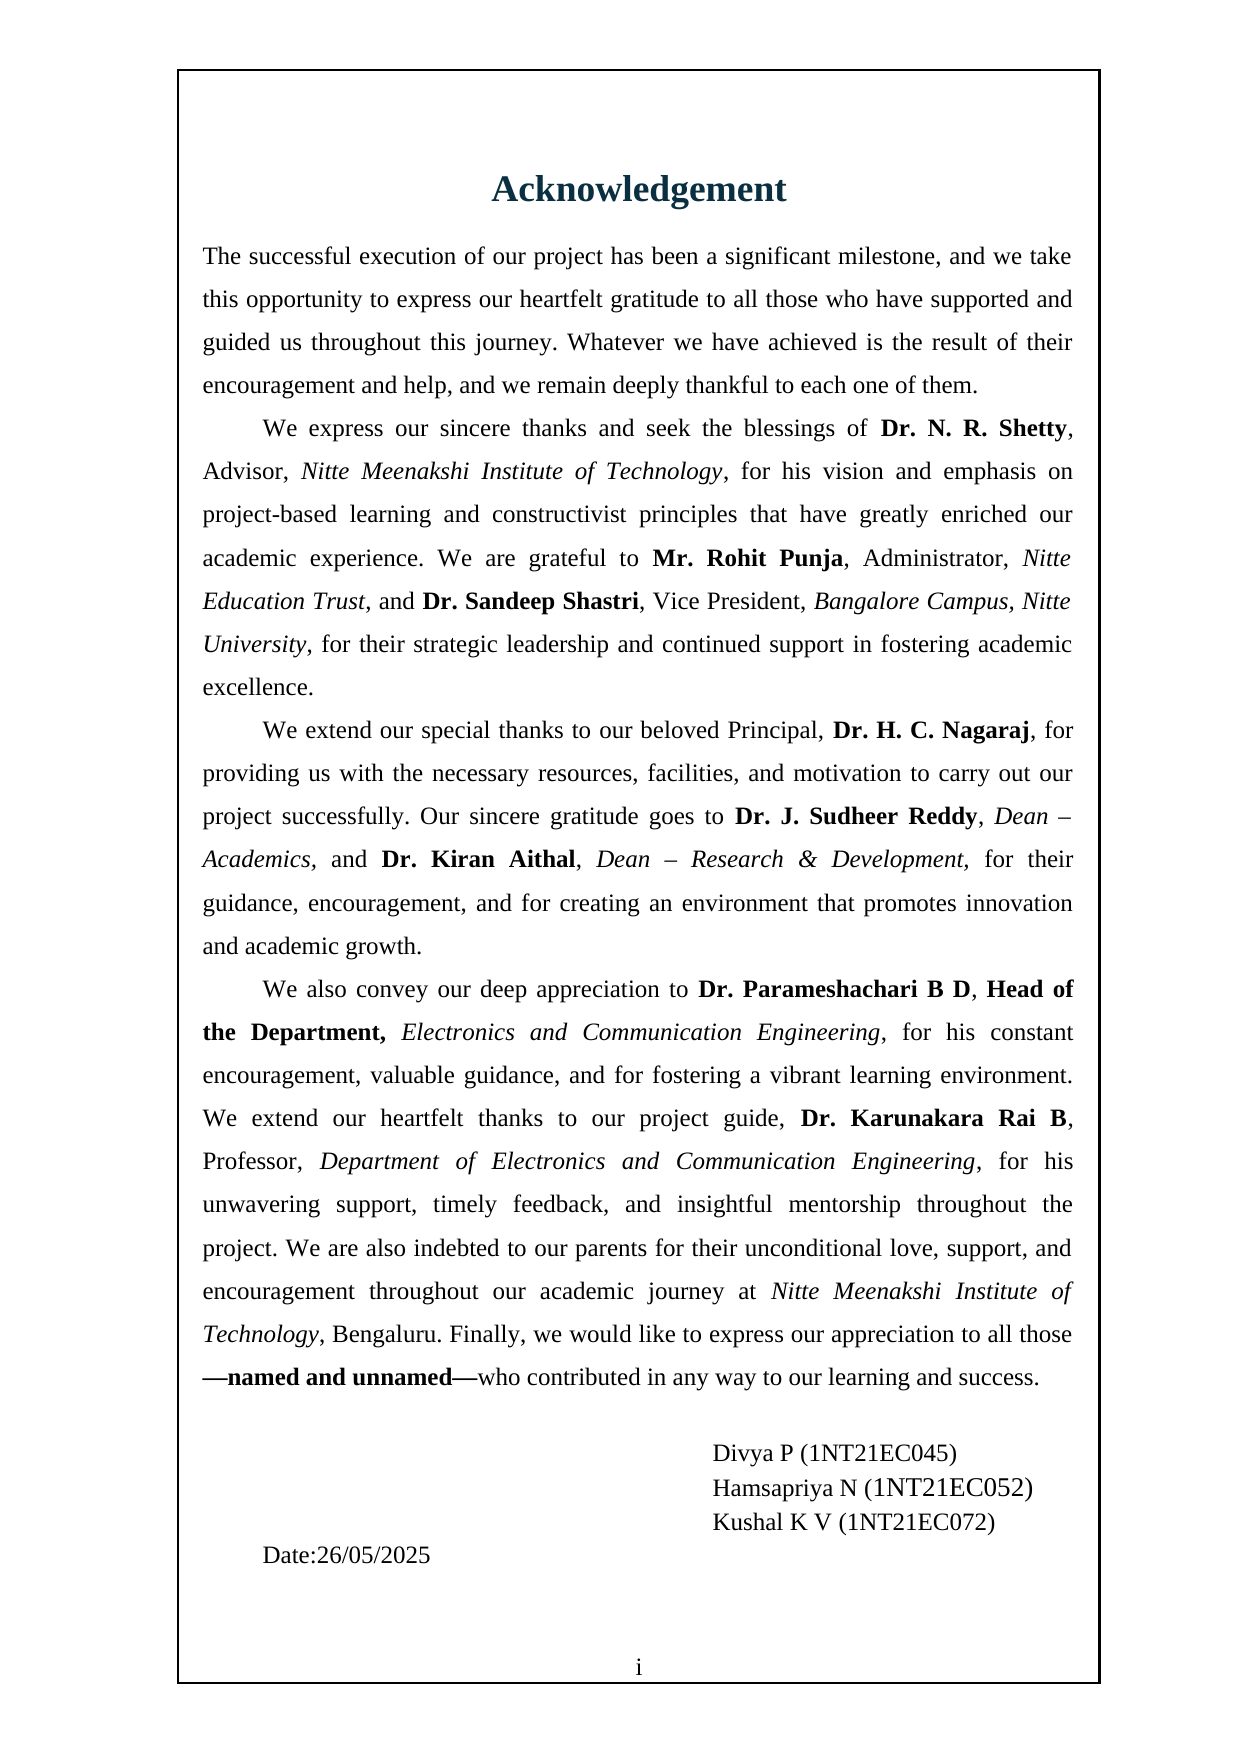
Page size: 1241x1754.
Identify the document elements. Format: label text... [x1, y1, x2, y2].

text We extend our special thanks to our beloved Principal, Dr. H. C. Nagaraj, for providing us with the necessary resources, facilities, and motivation to carry out our project successfully. Our sincere gratitude goes to Dr. J. Sudheer Reddy, Dean – Academics, and Dr. Kiran Aithal, Dean – Research & Development, for their guidance, encouragement, and for creating an environment that promotes innovation and academic growth. [202, 715, 1073, 959]
text Kushal K V (1NT21EC072) [637, 1507, 1090, 1536]
text Date:26/05/2025 [262, 1540, 1090, 1569]
text Hamsapriya N (1NT21EC052) [637, 1471, 1090, 1502]
subtitle Acknowledgement [187, 166, 1090, 209]
text The successful execution of our project has been a significant milestone, and we take this opportunity to express our heartfelt gratitude to all those who have supported and guided us throughout this journey. Whatever we have achieved is the result of their encouragement and help, and we remain deeply thankful to each one of them. [202, 241, 1073, 399]
text Divya P (1NT21EC045) [637, 1438, 1090, 1467]
text We express our sincere thanks and seek the blessings of Dr. N. R. Shetty, Advisor, Nitte Meenakshi Institute of Technology, for his vision and emphasis on project-based learning and constructivist principles that have greatly enriched our academic experience. We are grateful to Mr. Rohit Punja, Administrator, Nitte Education Trust, and Dr. Sandeep Shastri, Vice President, Bangalore Campus, Nitte University, for their strategic leadership and continued support in fostering academic excellence. [202, 413, 1073, 701]
text We also convey our deep appreciation to Dr. Parameshachari B D, Head of the Department, Electronics and Communication Engineering, for his constant encouragement, valuable guidance, and for fostering a vibrant learning environment. We extend our heartfelt thanks to our project guide, Dr. Karunakara Rai B, Professor, Department of Electronics and Communication Engineering, for his unwavering support, timely feedback, and insightful mentorship throughout the project. We are also indebted to our parents for their unconditional love, support, and encouragement throughout our academic journey at Nitte Meenakshi Institute of Technology, Bengaluru. Finally, we would like to express our appreciation to all those—named and unnamed—who contributed in any way to our learning and success. [202, 974, 1073, 1391]
